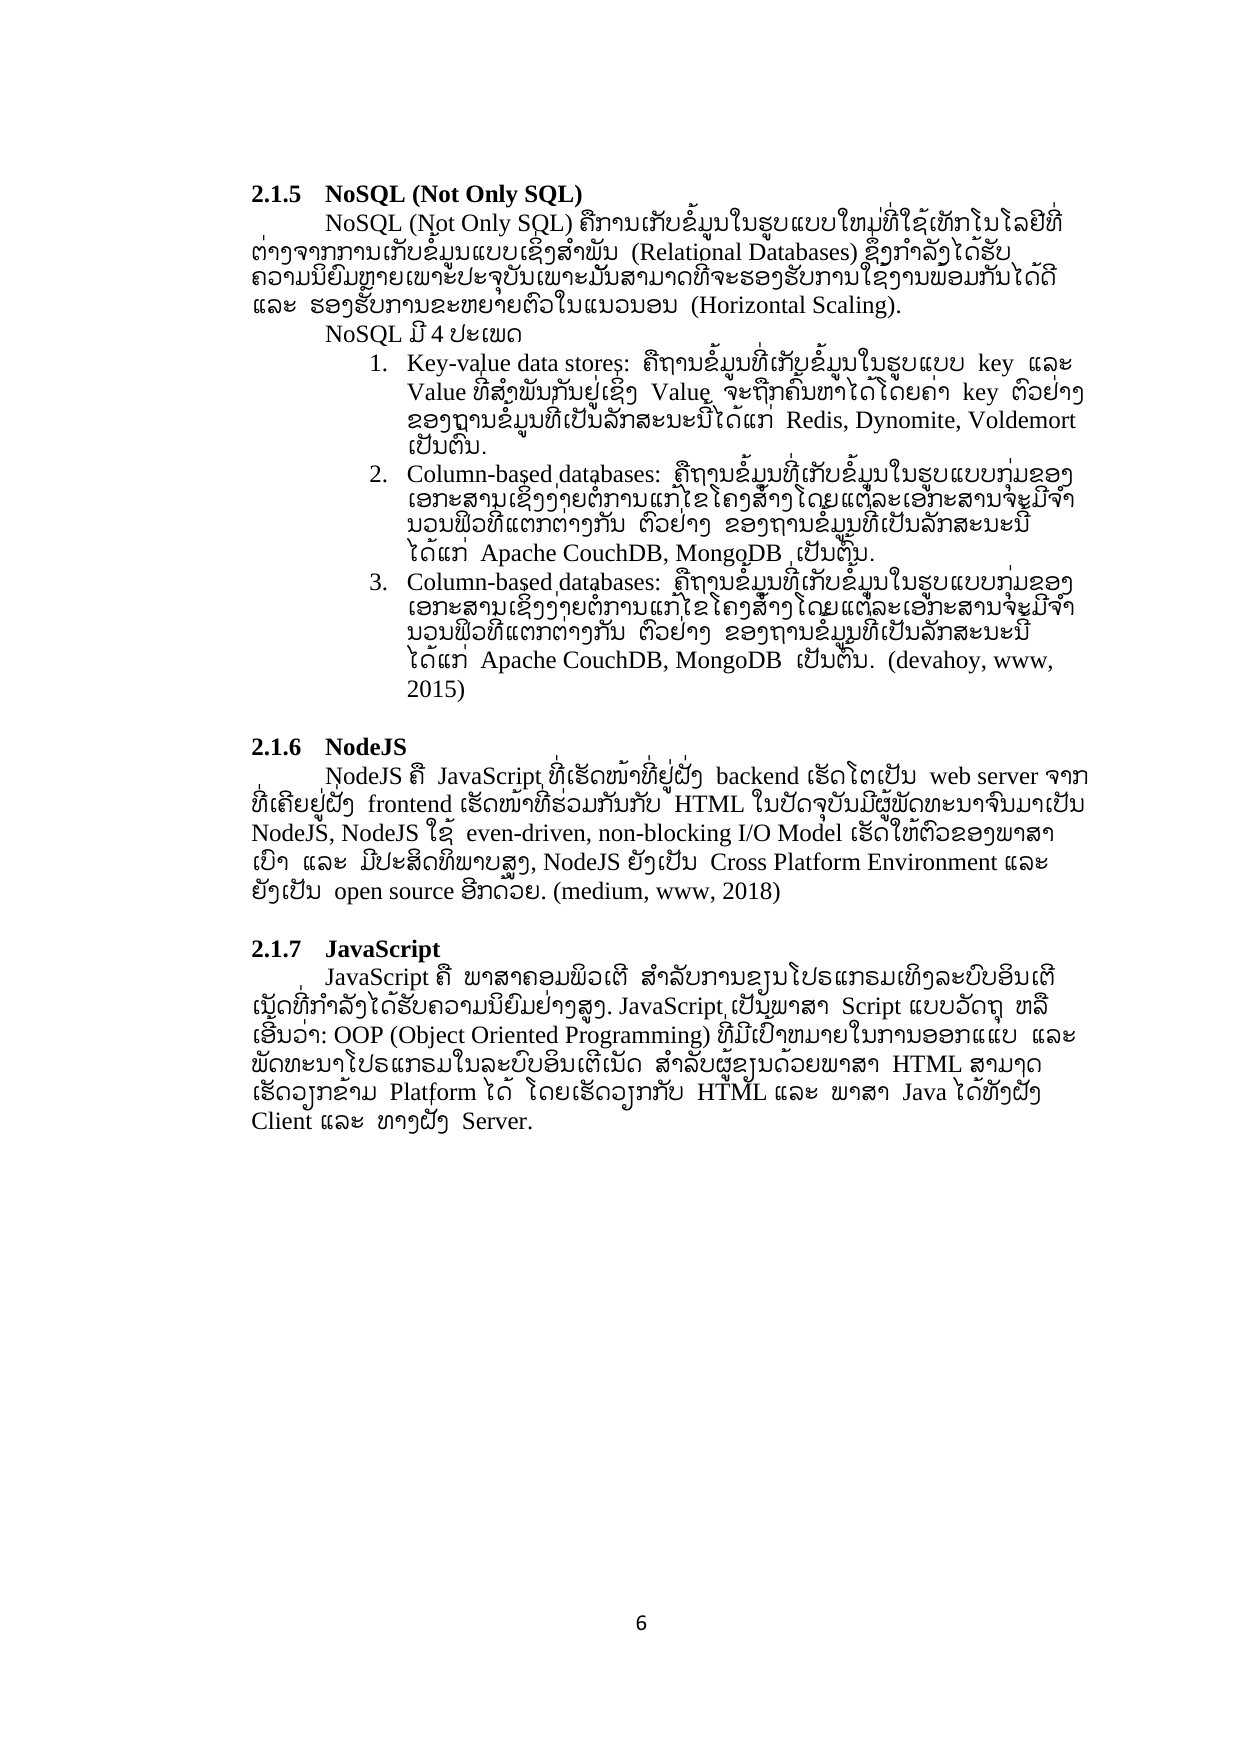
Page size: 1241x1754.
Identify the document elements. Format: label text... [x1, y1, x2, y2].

list Column-based databases: ຄືຖານຂໍ້ມູນທີ່ເກັບຂໍ້ມູນໃນຮູບແບບກຸ່ມຂອງເອກະສານເຊິ່ງງ່າຍຕໍ່ການແກ້ໄຂໂຄງສ້າງໂດຍແຕ່ລະເອກະສານຈະມີຈຳນວນຟິວທີ່ແຕກຕ່າງກັນ ຕົວຢ່າງ ຂອງຖານຂໍ້ມູນທີ່ເປັນລັກສະນະນີ້ໄດ້ແກ່ Apache CouchDB, MongoDB ເປັນຕົ້ນ. (devahoy, www, 2015) [369, 567, 1090, 703]
list Key-value data stores: ຄືຖານຂໍ້ມູນທີ່ເກັບຂໍ້ມູນໃນຮູບແບບ key ແລະ Value ທີ່ສຳພັນກັນຢູ່ເຊິ່ງ Value ຈະຖືກຄົ້ນຫາໄດ້ໂດຍຄ່າ key ຕົວຢ່າງຂອງຖານຂໍ້ມູນທີ່ເປັນລັກສະນະນີ້ໄດ້ແກ່ Redis, Dynomite, Voldemort ເປັນຕົ້ນ. [369, 348, 1090, 459]
subtitle JavaScript [251, 934, 1090, 962]
text NoSQL (Not Only SQL) ຄືການເກັບຂໍ້ມູນໃນຮູບແບບໃຫມ່ທີ່ໃຊ້ເທັກໂນໂລຢີທີ່ຕ່າງຈາກການເກັບຂໍ້ມູນແບບເຊິ່ງສຳພັນ (Relational Databases) ຊຶ່ງກຳລັງໄດ້ຮັບຄວາມນິຍົມຫຼາຍເພາະປະຈຸບັນເພາະມັັນສາມາດທີ່ຈະຮອງຮັບການໃຊ້ງານພ້ອມກັນໄດ້ດີ ແລະ ຮອງຮັບການຂະຫຍາຍຕົວໃນແນວນອນ (Horizontal Scaling). [251, 208, 1090, 319]
subtitle NodeJS [251, 732, 1090, 761]
list Column-based databases: ຄືຖານຂໍ້ມູນທີ່ເກັບຂໍ້ມູນໃນຮູບແບບກຸ່ມຂອງເອກະສານເຊິ່ງງ່າຍຕໍ່ການແກ້ໄຂໂຄງສ້າງໂດຍແຕ່ລະເອກະສານຈະມີຈຳນວນຟິວທີ່ແຕກຕ່າງກັນ ຕົວຢ່າງ ຂອງຖານຂໍ້ມູນທີ່ເປັນລັກສະນະນີ້ໄດ້ແກ່ Apache CouchDB, MongoDB ເປັນຕົ້ນ. [369, 459, 1090, 567]
text JavaScript ຄື ພາສາຄອມພິວເຕີ ສຳລັບການຂຽນໂປຣແກຣມເທິງລະບົບອິນເຕີເນັດທີ່ກຳລັງໄດ້ຮັບຄວາມນິຍົມຢ່າງສູງ. JavaScript ເປັນພາສາ Script ແບບວັດຖຸ ຫລື ເອີ້ນວ່າ: OOP (Object Oriented Programming) ທີ່ມີເປົ້າຫມາຍໃນການອອກແແບ ແລະ ພັດທະນາໂປຣແກຣມໃນລະບົບອິນເຕີເນັດ ສຳລັບຜູ້ຂຽນດ້ວຍພາສາ HTML ສາມາດເຮັດວຽກຂ້າມ Platform ໄດ້ ໂດຍເຮັດວຽກກັບ HTMLແລະ ພາສາ Java ໄດ້ທັງຝັ່ງ Client ແລະ ທາງຝັ່ງ Server. [251, 962, 1090, 1135]
text NodeJS ຄື JavaScript ທີ່ເຮັດໜ້າທີ່ຢູ່ຝັ່ງ backend ເຮັດໂຕເປັນ web server ຈາກທີ່ເຄີຍຢູ່ຝັ່ງ frontend ເຮັດໜ້າທີ່ຮ່ວມກັນກັບ HTML ໃນປັດຈຸບັນມີຜູ້ພັດທະນາຈົນມາເປັນ NodeJS, NodeJS ໃຊ້ even-driven, non-blocking I/O Model ເຮັດໃຫ້ຕົວຂອງພາສາເບົາ ແລະ ມີປະສິດທິພາບສູງ, NodeJS ຍັງເປັນ Cross Platform Environmentແລະ ຍັງເປັນ open source ອີກດ້ວຍ. (medium, www, 2018) [251, 761, 1090, 904]
text NoSQL ມີ 4 ປະເພດ [251, 319, 1090, 348]
subtitle NoSQL (Not Only SQL) [251, 179, 1090, 208]
